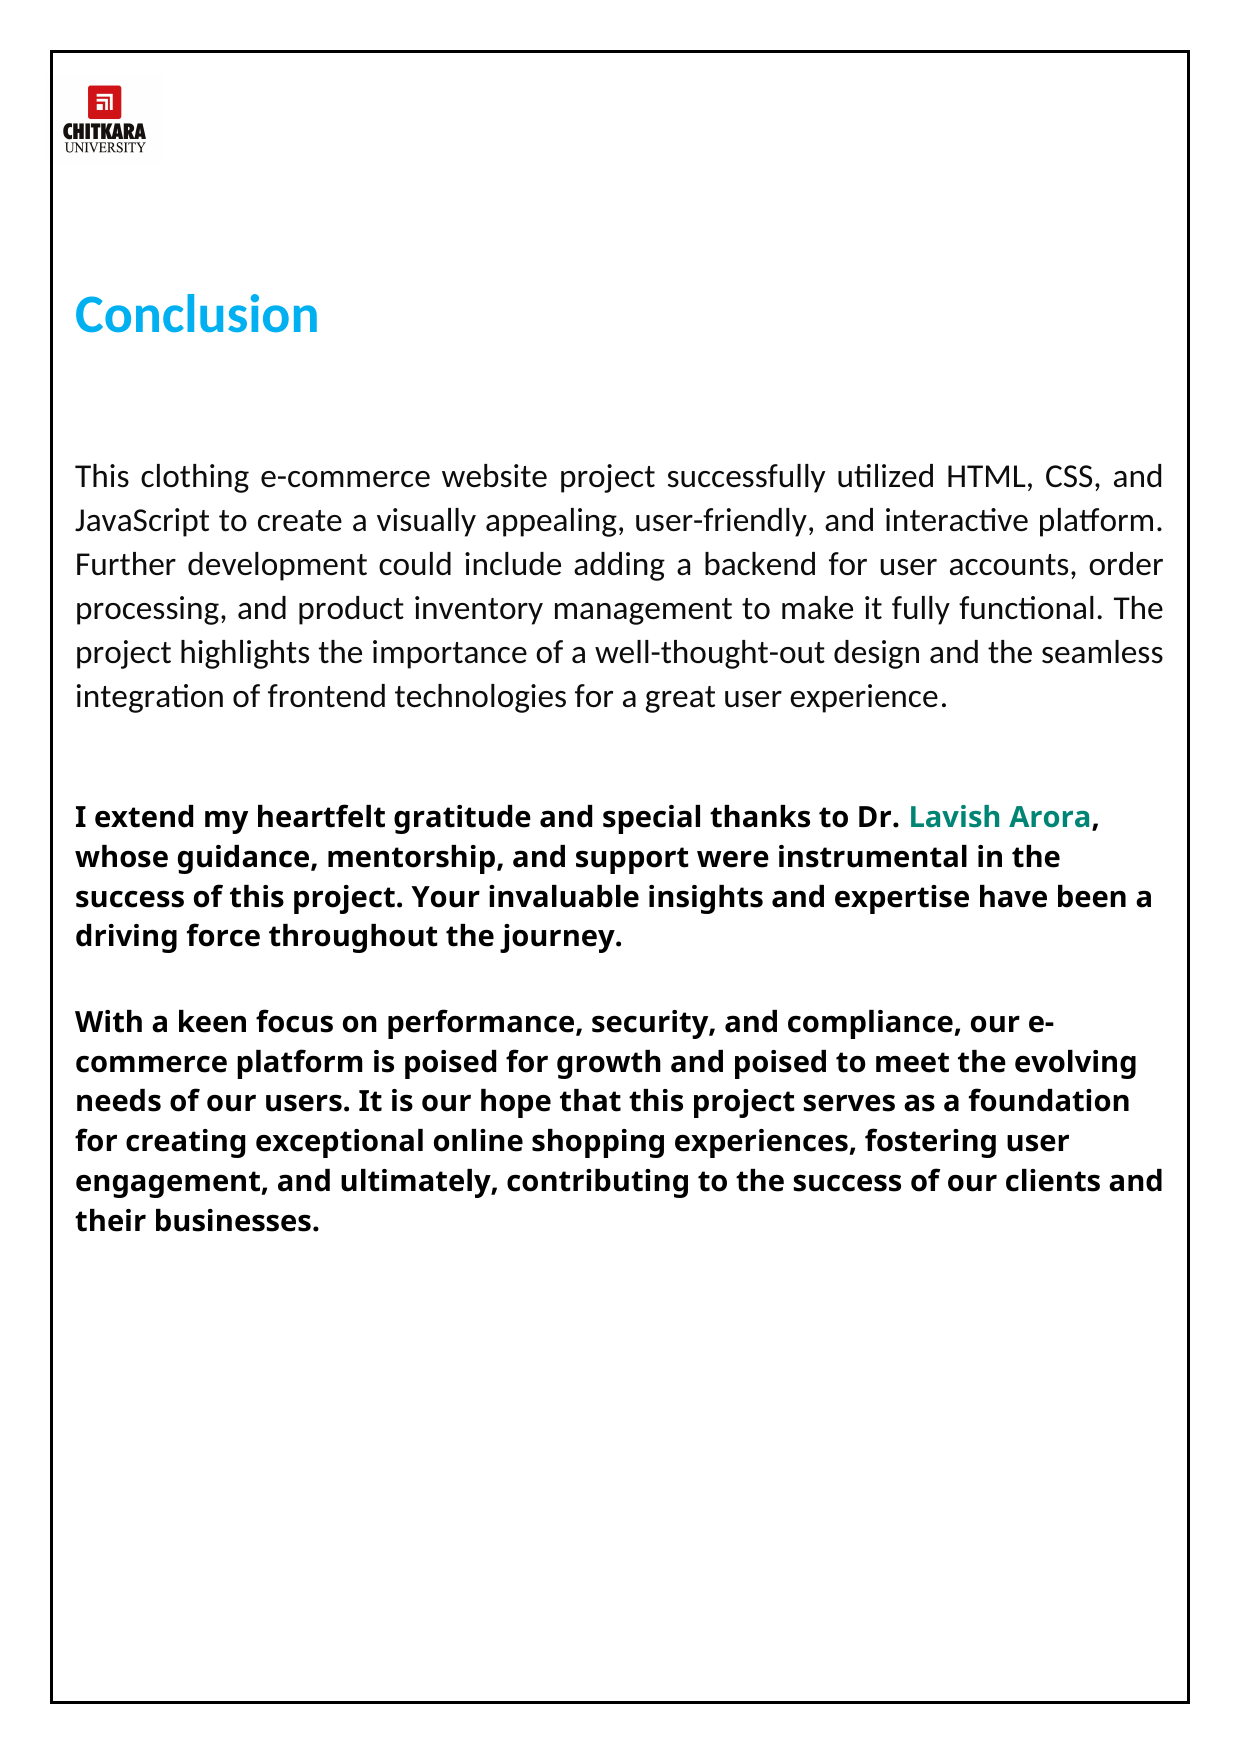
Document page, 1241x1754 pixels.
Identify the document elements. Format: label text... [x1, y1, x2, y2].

text With a keen focus on performance, security, and compliance, our e-commerce platform is poised for growth and poised to meet the evolving needs of our users. It is our hope that this project serves as a foundation for creating exceptional online shopping experiences, fostering user engagement, and ultimately, contributing to the success of our clients and their businesses. [75, 1001, 1165, 1239]
text This clothing e-commerce website project successfully utilized HTML, CSS, and JavaScript to create a visually appealing, user-friendly, and interactive platform. Further development could include adding a backend for user accounts, order processing, and product inventory management to make it fully functional. The project highlights the importance of a well-thought-out design and the seamless integration of frontend technologies for a great user experience. [75, 456, 1165, 716]
picture [53, 75, 164, 164]
picture [45, 75, 50, 164]
text I extend my heartfelt gratitude and special thanks to Dr. Lavish Arora, whose guidance, mentorship, and support were instrumental in the success of this project. Your invaluable insights and expertise have been a driving force throughout the journey. [75, 797, 1165, 955]
text Conclusion [75, 279, 1165, 346]
